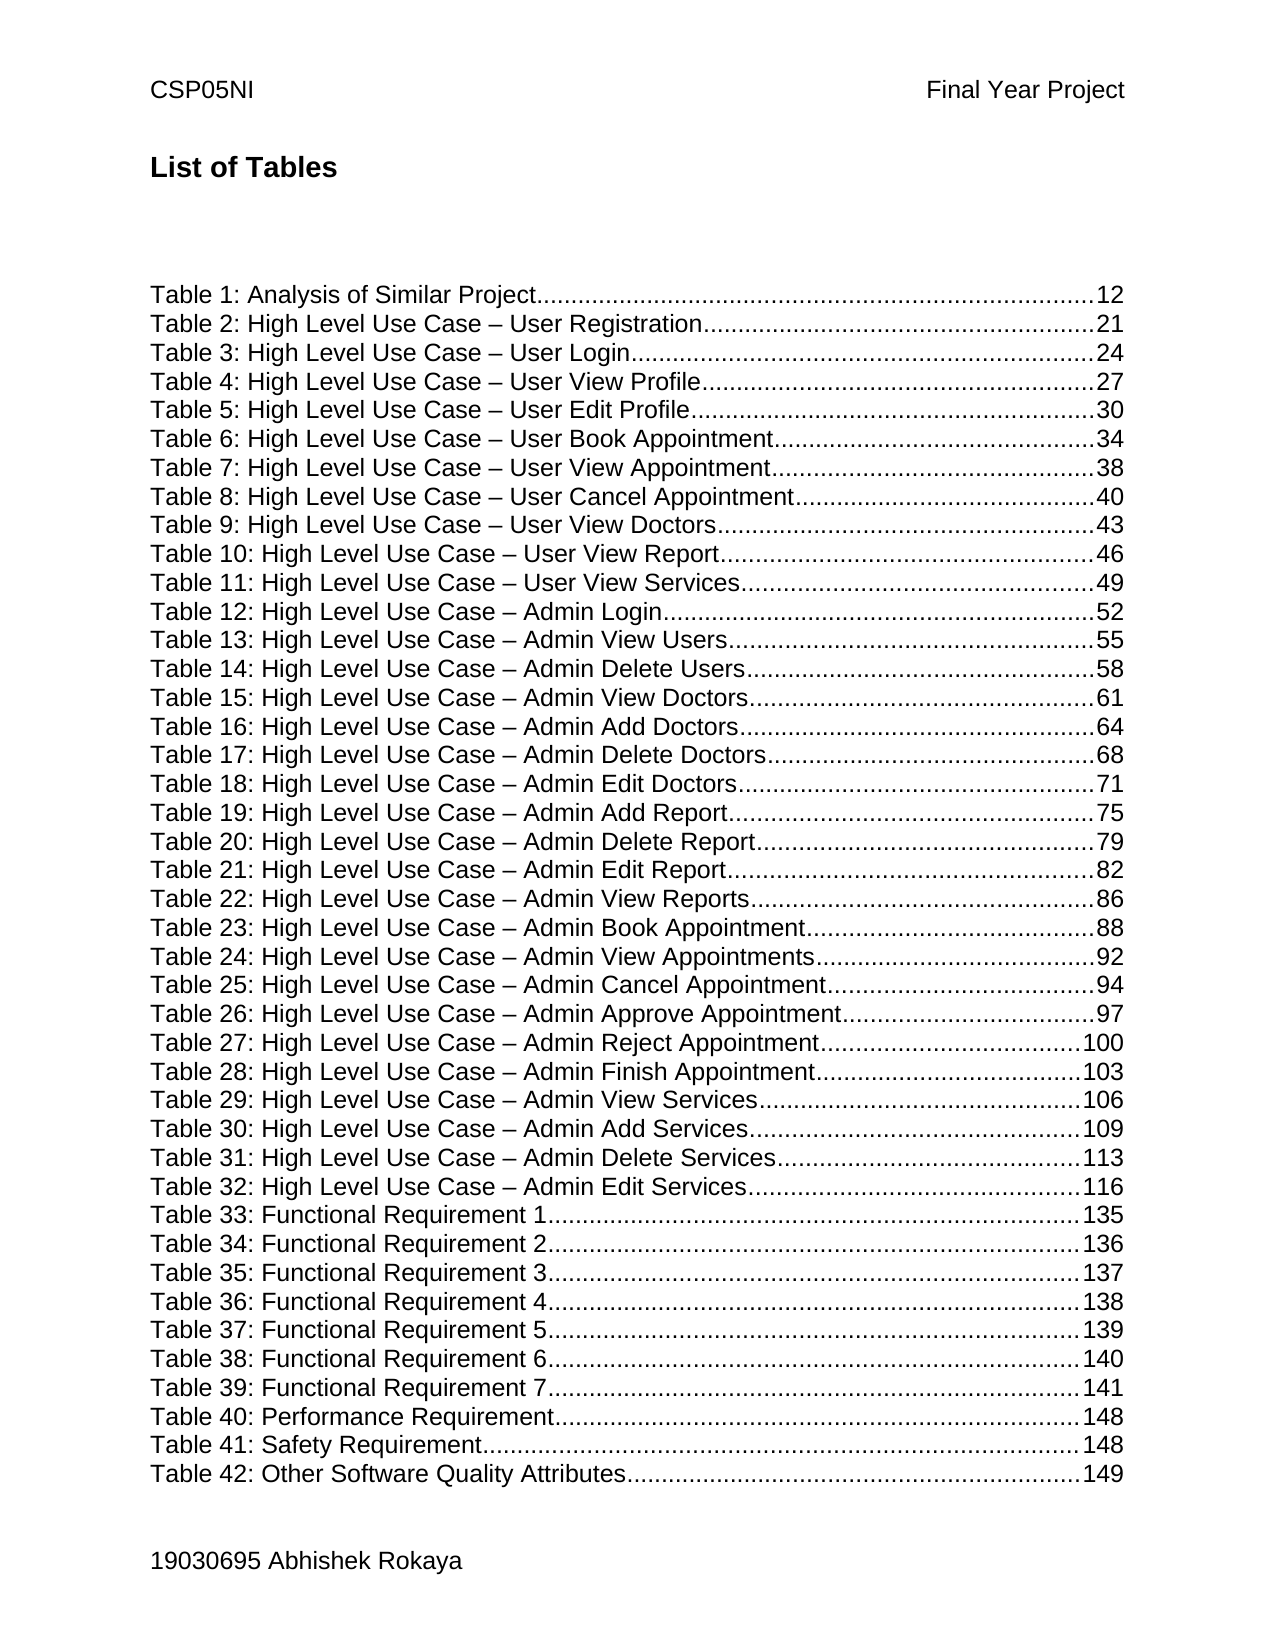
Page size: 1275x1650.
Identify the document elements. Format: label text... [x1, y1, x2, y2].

text Table 19: High Level Use Case – Admin Add Report 75 [150, 798, 1125, 827]
text Table 42: Other Software Quality Attributes 149 [150, 1459, 1125, 1488]
text Table 2: High Level Use Case – User Registration 21 [150, 309, 1125, 338]
text Table 3: High Level Use Case – User Login 24 [150, 338, 1125, 367]
text Table 14: High Level Use Case – Admin Delete Users 58 [150, 654, 1125, 683]
text Table 24: High Level Use Case – Admin View Appointments 92 [150, 942, 1125, 971]
text Table 30: High Level Use Case – Admin Add Services 109 [150, 1114, 1125, 1143]
text Table 34: Functional Requirement 2 136 [150, 1229, 1125, 1258]
text Table 11: High Level Use Case – User View Services 49 [150, 568, 1125, 597]
text Table 10: High Level Use Case – User View Report 46 [150, 539, 1125, 568]
text Table 20: High Level Use Case – Admin Delete Report 79 [150, 827, 1125, 856]
text Table 13: High Level Use Case – Admin View Users 55 [150, 626, 1125, 654]
text List of Tables [150, 150, 1125, 183]
text Table 15: High Level Use Case – Admin View Doctors 61 [150, 683, 1125, 712]
text Table 4: High Level Use Case – User View Profile 27 [150, 367, 1125, 396]
text Table 8: High Level Use Case – User Cancel Appointment 40 [150, 482, 1125, 511]
text Table 26: High Level Use Case – Admin Approve Appointment 97 [150, 999, 1125, 1028]
text Table 21: High Level Use Case – Admin Edit Report 82 [150, 856, 1125, 884]
text Table 27: High Level Use Case – Admin Reject Appointment 100 [150, 1028, 1125, 1057]
text Table 38: Functional Requirement 6 140 [150, 1344, 1125, 1373]
text Table 16: High Level Use Case – Admin Add Doctors 64 [150, 712, 1125, 741]
text Table 18: High Level Use Case – Admin Edit Doctors 71 [150, 769, 1125, 798]
text Table 41: Safety Requirement 148 [150, 1431, 1125, 1459]
text Table 32: High Level Use Case – Admin Edit Services 116 [150, 1172, 1125, 1201]
text Table 29: High Level Use Case – Admin View Services 106 [150, 1086, 1125, 1114]
text Table 6: High Level Use Case – User Book Appointment 34 [150, 424, 1125, 453]
text Table 5: High Level Use Case – User Edit Profile 30 [150, 396, 1125, 424]
text Table 33: Functional Requirement 1 135 [150, 1201, 1125, 1229]
text Table 35: Functional Requirement 3 137 [150, 1258, 1125, 1287]
text Table 37: Functional Requirement 5 139 [150, 1316, 1125, 1344]
text Table 17: High Level Use Case – Admin Delete Doctors 68 [150, 741, 1125, 769]
text Table 23: High Level Use Case – Admin Book Appointment 88 [150, 913, 1125, 942]
text Table 22: High Level Use Case – Admin View Reports 86 [150, 884, 1125, 913]
text Table 31: High Level Use Case – Admin Delete Services 113 [150, 1143, 1125, 1172]
text Table 28: High Level Use Case – Admin Finish Appointment 103 [150, 1057, 1125, 1086]
text Table 12: High Level Use Case – Admin Login 52 [150, 597, 1125, 626]
text Table 25: High Level Use Case – Admin Cancel Appointment 94 [150, 971, 1125, 999]
text Table 39: Functional Requirement 7 141 [150, 1373, 1125, 1402]
text Table 36: Functional Requirement 4 138 [150, 1287, 1125, 1316]
text Table 7: High Level Use Case – User View Appointment 38 [150, 453, 1125, 482]
text Table 40: Performance Requirement 148 [150, 1402, 1125, 1431]
text Table 1: Analysis of Similar Project 12 [150, 281, 1125, 309]
text Table 9: High Level Use Case – User View Doctors 43 [150, 511, 1125, 539]
